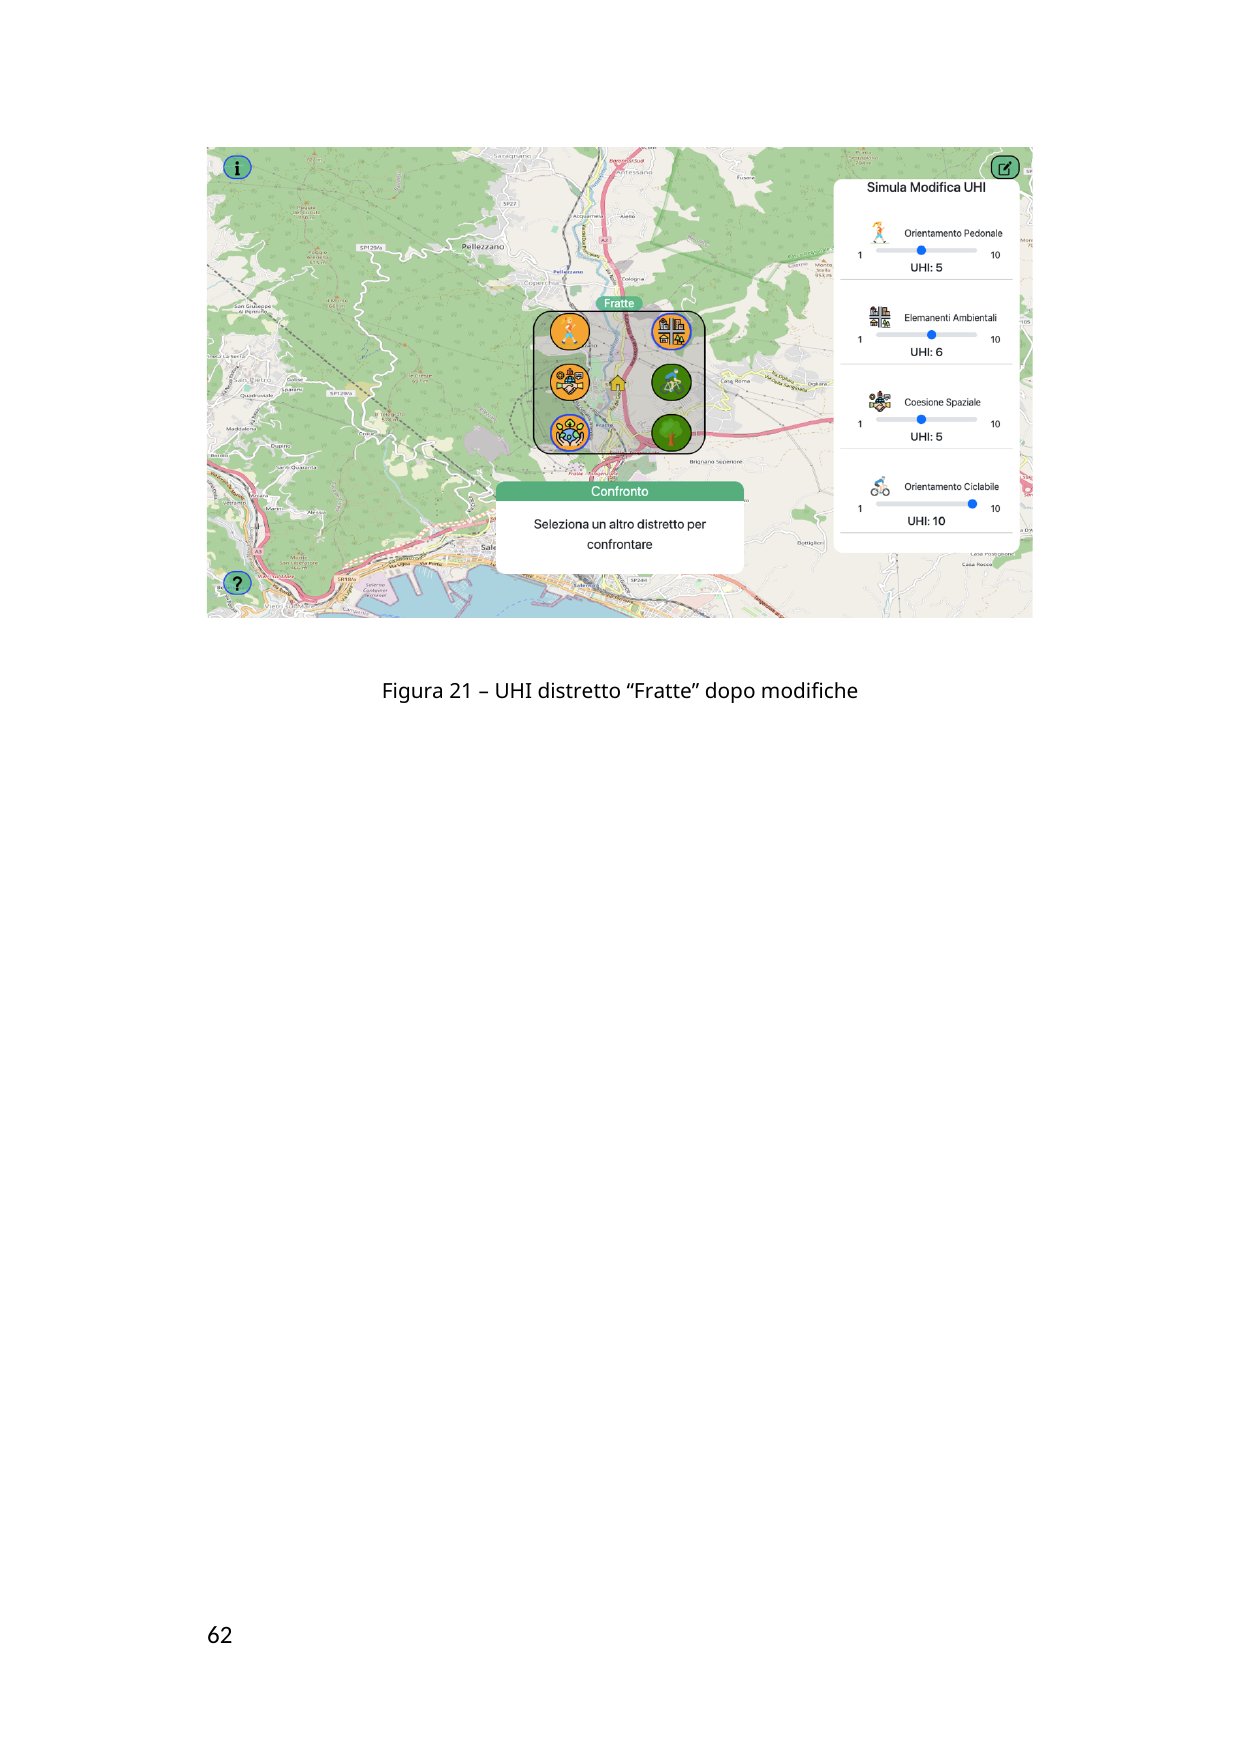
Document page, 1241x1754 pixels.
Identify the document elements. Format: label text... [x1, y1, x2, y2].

picture [206, 147, 1033, 618]
text Figura 21 – UHI distretto “Fratte” dopo modifiche [207, 677, 1033, 705]
